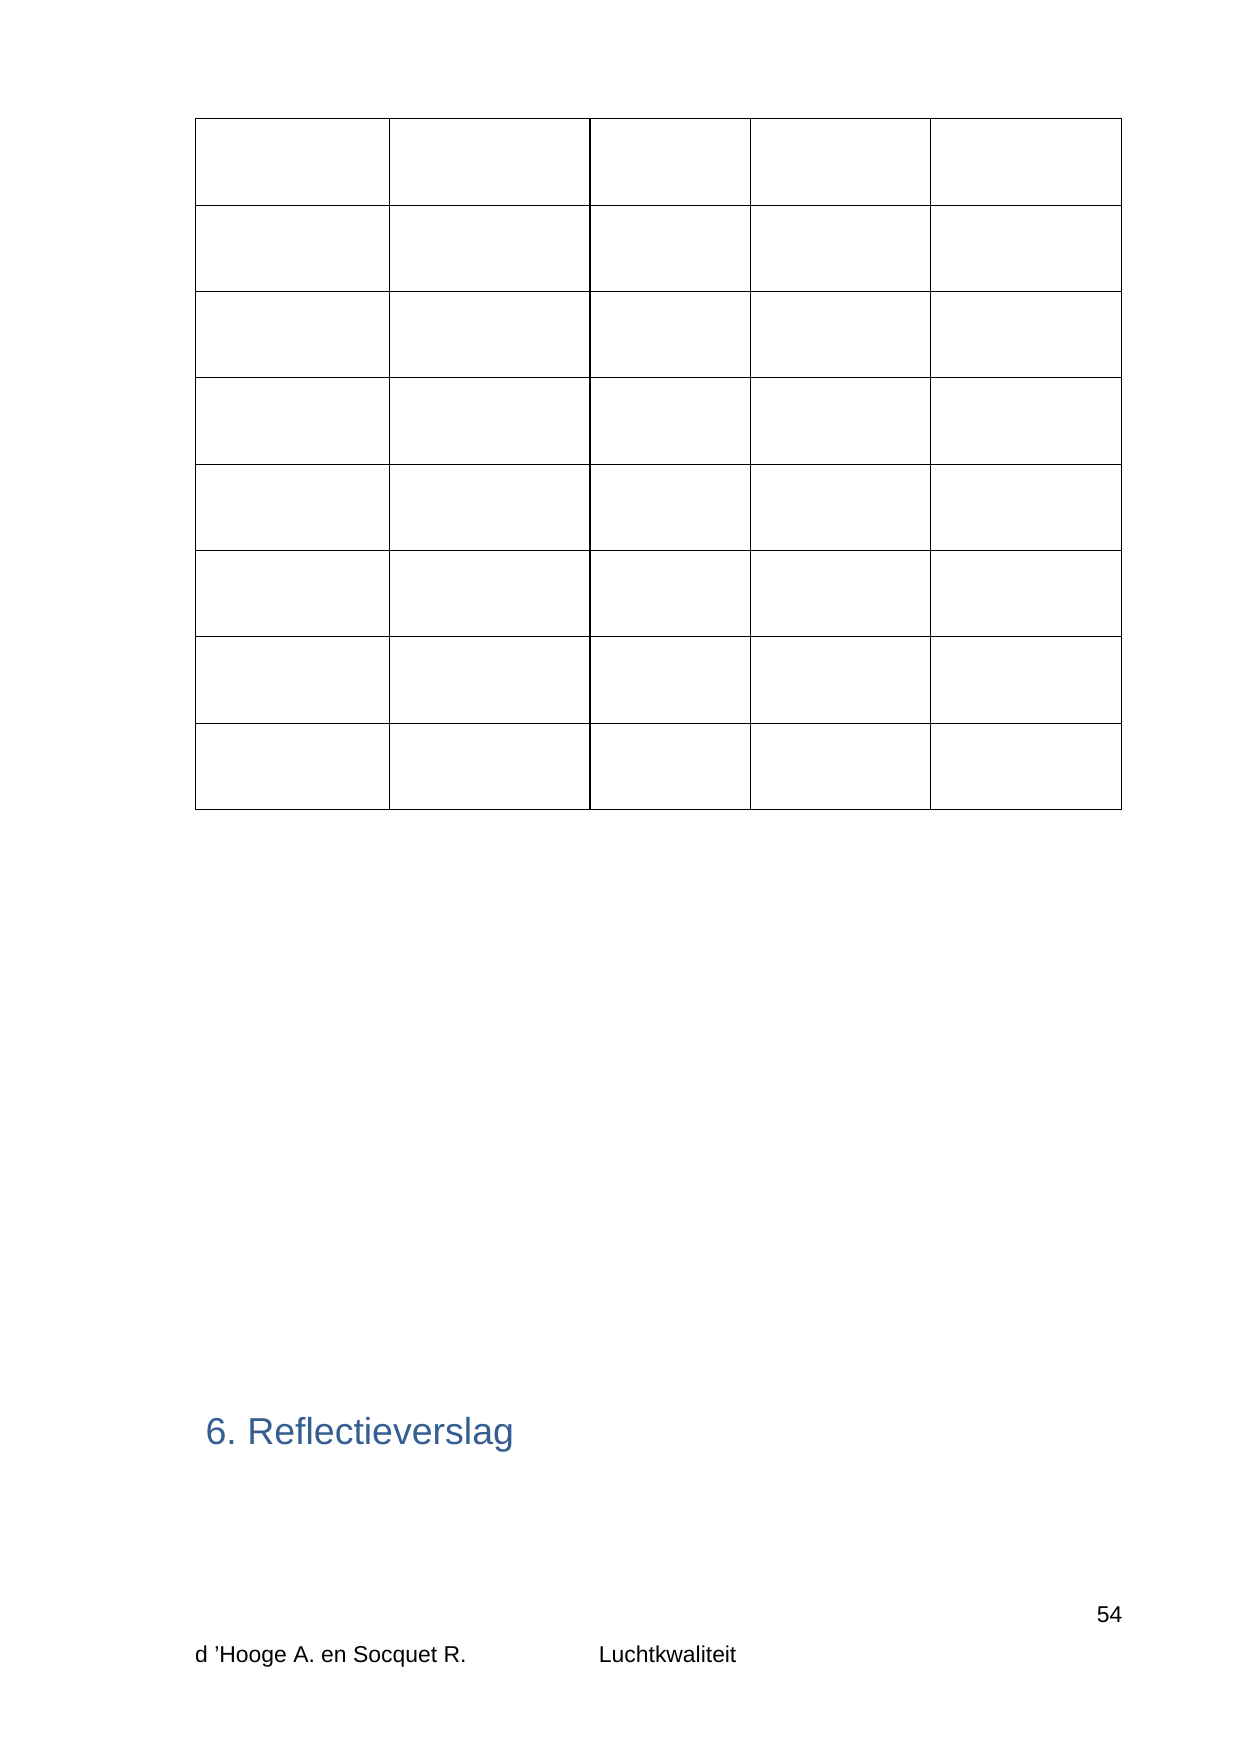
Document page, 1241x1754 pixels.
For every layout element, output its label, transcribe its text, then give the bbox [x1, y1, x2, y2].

table_cell [196, 292, 389, 377]
table_cell [196, 119, 389, 204]
table_cell [751, 378, 930, 463]
table_cell [591, 637, 750, 723]
table_cell [591, 551, 750, 636]
table_cell [751, 119, 930, 204]
table_cell [751, 206, 930, 291]
table_cell [751, 292, 930, 377]
table_cell [931, 724, 1121, 809]
table_cell [931, 119, 1121, 204]
table_cell [196, 378, 389, 463]
table_cell [390, 724, 589, 809]
table_cell [390, 119, 589, 204]
table_cell [196, 206, 389, 291]
table_cell [931, 551, 1121, 636]
table_cell [591, 724, 750, 809]
table_cell [390, 378, 589, 463]
table_cell [751, 465, 930, 550]
table_cell [390, 551, 589, 636]
table_cell [931, 206, 1121, 291]
table_cell [390, 637, 589, 723]
table_cell [931, 637, 1121, 723]
table_cell [196, 465, 389, 550]
table_cell [390, 465, 589, 550]
table_cell [931, 465, 1121, 550]
table_cell [591, 119, 750, 204]
subtitle 6. Reflectieverslag [195, 1409, 1122, 1452]
table_cell [196, 637, 389, 723]
table_cell [931, 378, 1121, 463]
table_cell [751, 724, 930, 809]
table_cell [591, 206, 750, 291]
table_cell [751, 637, 930, 723]
table_cell [931, 292, 1121, 377]
table_cell [196, 724, 389, 809]
table_cell [390, 206, 589, 291]
table_cell [390, 292, 589, 377]
table_cell [591, 465, 750, 550]
table_cell [591, 292, 750, 377]
table_cell [751, 551, 930, 636]
table_cell [591, 378, 750, 463]
table_cell [196, 551, 389, 636]
